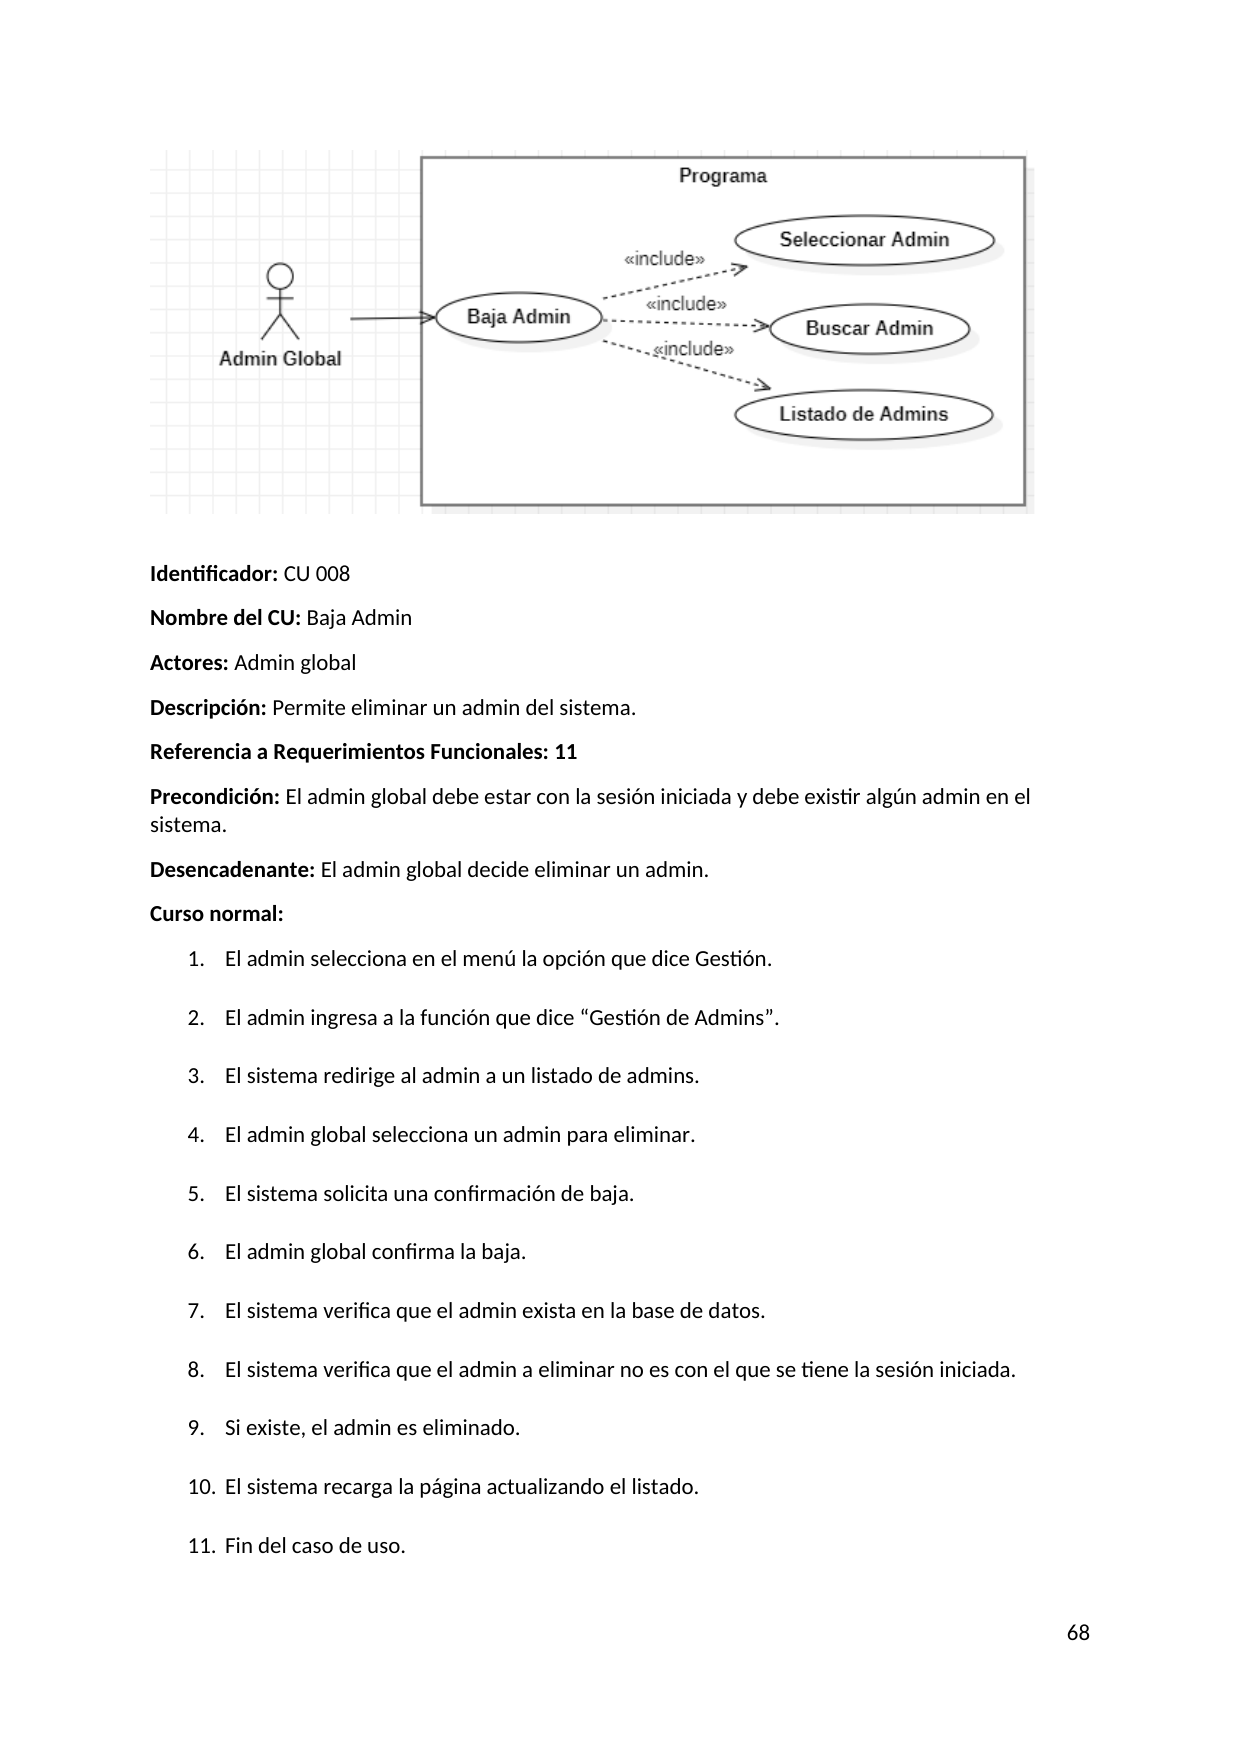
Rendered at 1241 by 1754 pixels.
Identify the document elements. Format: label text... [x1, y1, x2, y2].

list El sistema verifica que el admin exista en la base de datos. [187, 1296, 1090, 1324]
list Si existe, el admin es eliminado. [187, 1413, 1090, 1441]
text Precondición: El admin global debe estar con la sesión iniciada y debe existir algún admin en el sistema. [150, 782, 1090, 838]
list El sistema solicita una confirmación de baja. [187, 1179, 1090, 1207]
text Actores: Admin global [150, 648, 1090, 676]
picture [150, 150, 1035, 514]
text Desencadenante: El admin global decide eliminar un admin. [150, 855, 1090, 883]
text Nombre del CU: Baja Admin [150, 603, 1090, 631]
text Descripción: Permite eliminar un admin del sistema. [150, 693, 1090, 721]
list El admin global confirma la baja. [187, 1237, 1090, 1266]
list El admin global selecciona un admin para eliminar. [187, 1120, 1090, 1148]
text Referencia a Requerimientos Funcionales: 11 [150, 737, 1090, 766]
text Curso normal: [150, 899, 1090, 928]
text Identificador: CU 008 [150, 559, 1090, 587]
list Fin del caso de uso. [187, 1531, 1090, 1559]
list El sistema redirige al admin a un listado de admins. [187, 1062, 1090, 1089]
list El sistema verifica que el admin a eliminar no es con el que se tiene la sesión iniciada. [187, 1355, 1090, 1383]
list El sistema recarga la página actualizando el listado. [187, 1472, 1090, 1500]
list El admin ingresa a la función que dice “Gestión de Admins”. [187, 1003, 1090, 1031]
list El admin selecciona en el menú la opción que dice Gestión. [187, 944, 1090, 972]
